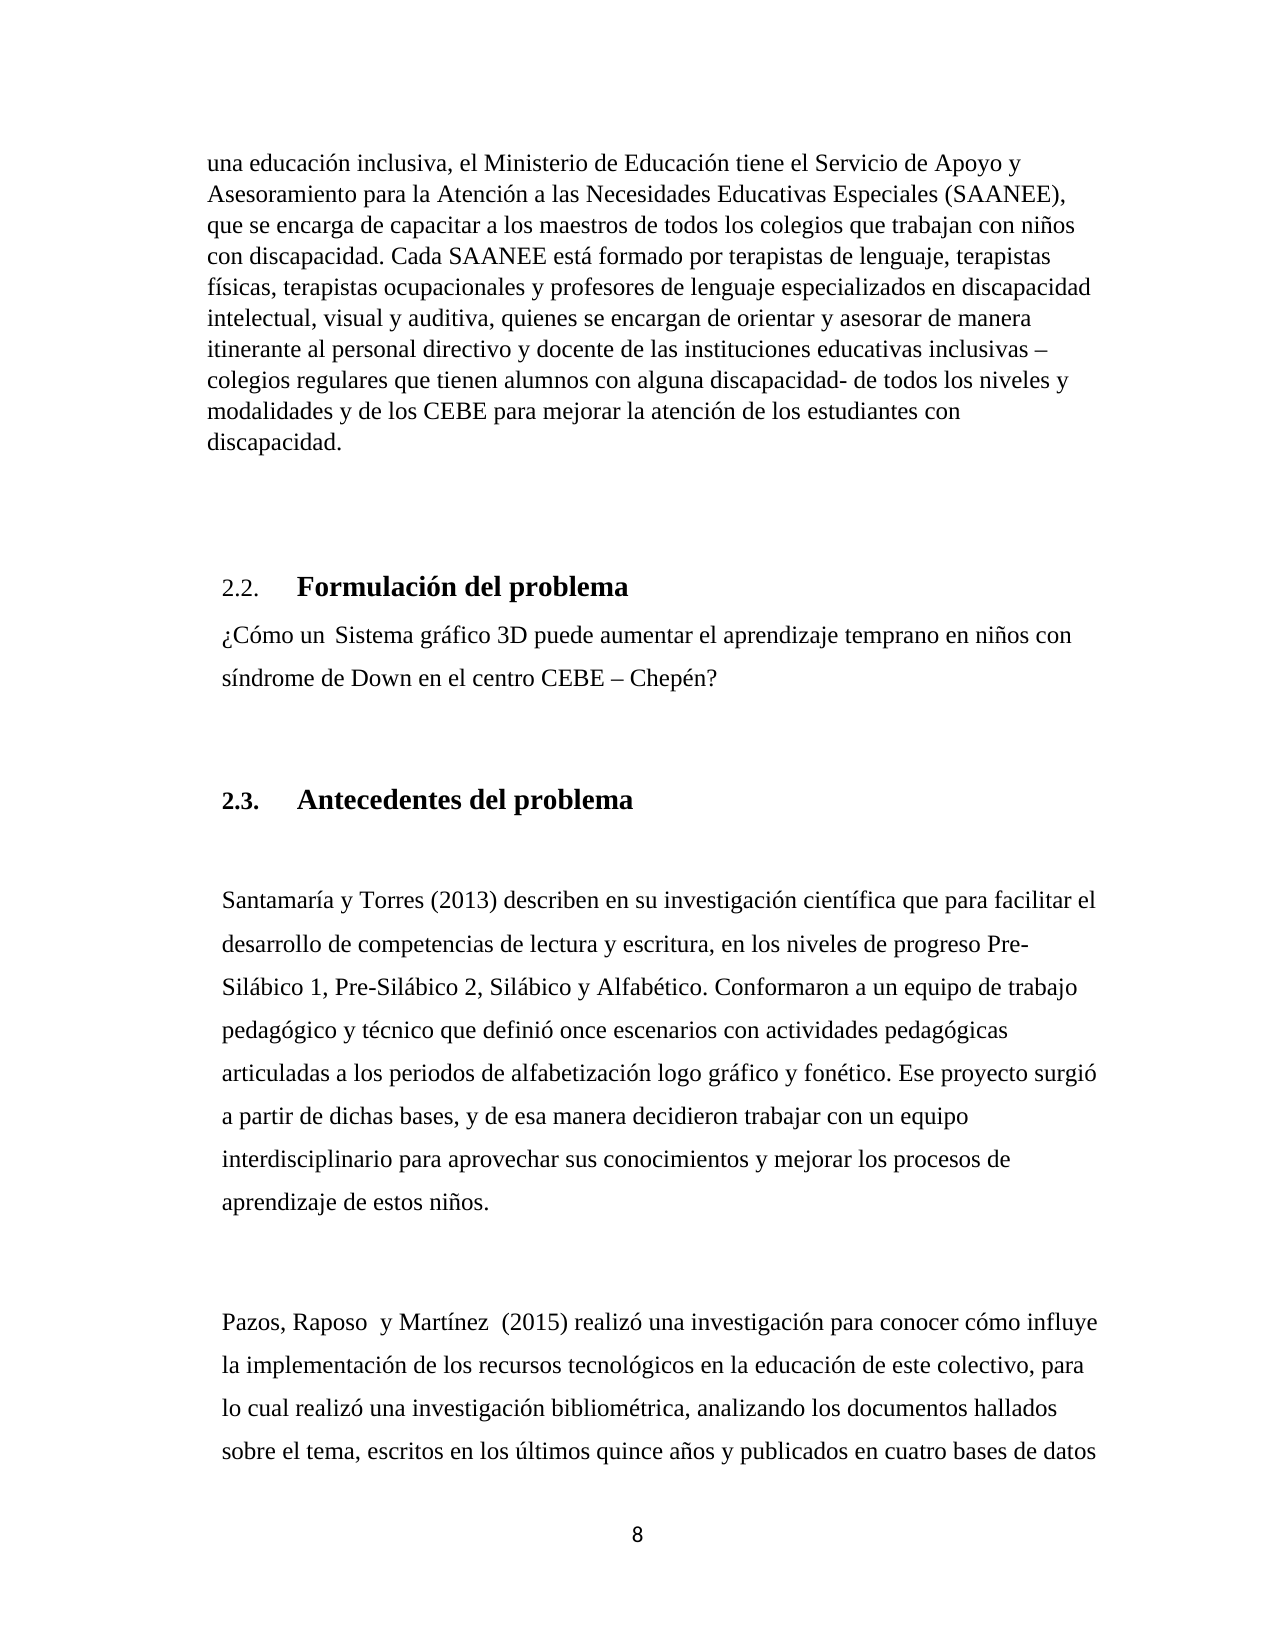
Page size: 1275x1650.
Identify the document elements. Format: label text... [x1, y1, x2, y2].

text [222, 1307, 1098, 1465]
subtitle Formulación del problema [222, 569, 1098, 603]
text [207, 148, 1098, 456]
text ¿Cómo un Sistema gráfico 3D puede aumentar el aprendizaje temprano en niños con síndrome de Down en el centro CEBE – Chepén? [222, 620, 1098, 692]
subtitle Antecedentes del problema [222, 782, 1098, 816]
text Santamaría y Torres (2013) describen en su investigación científica que para facilitar el desarrollo de competencias de lectura y escritura, en los niveles de progreso Pre-Silábico 1, Pre-Silábico 2, Silábico y Alfabético. Conformaron a un equipo de trabajo pedagógico y técnico que definió once escenarios con actividades pedagógicas articuladas a los periodos de alfabetización logo gráfico y fonético. Ese proyecto surgió a partir de dichas bases, y de esa manera decidieron trabajar con un equipo interdisciplinario para aprovechar sus conocimientos y mejorar los procesos de aprendizaje de estos niños. [222, 886, 1098, 1216]
